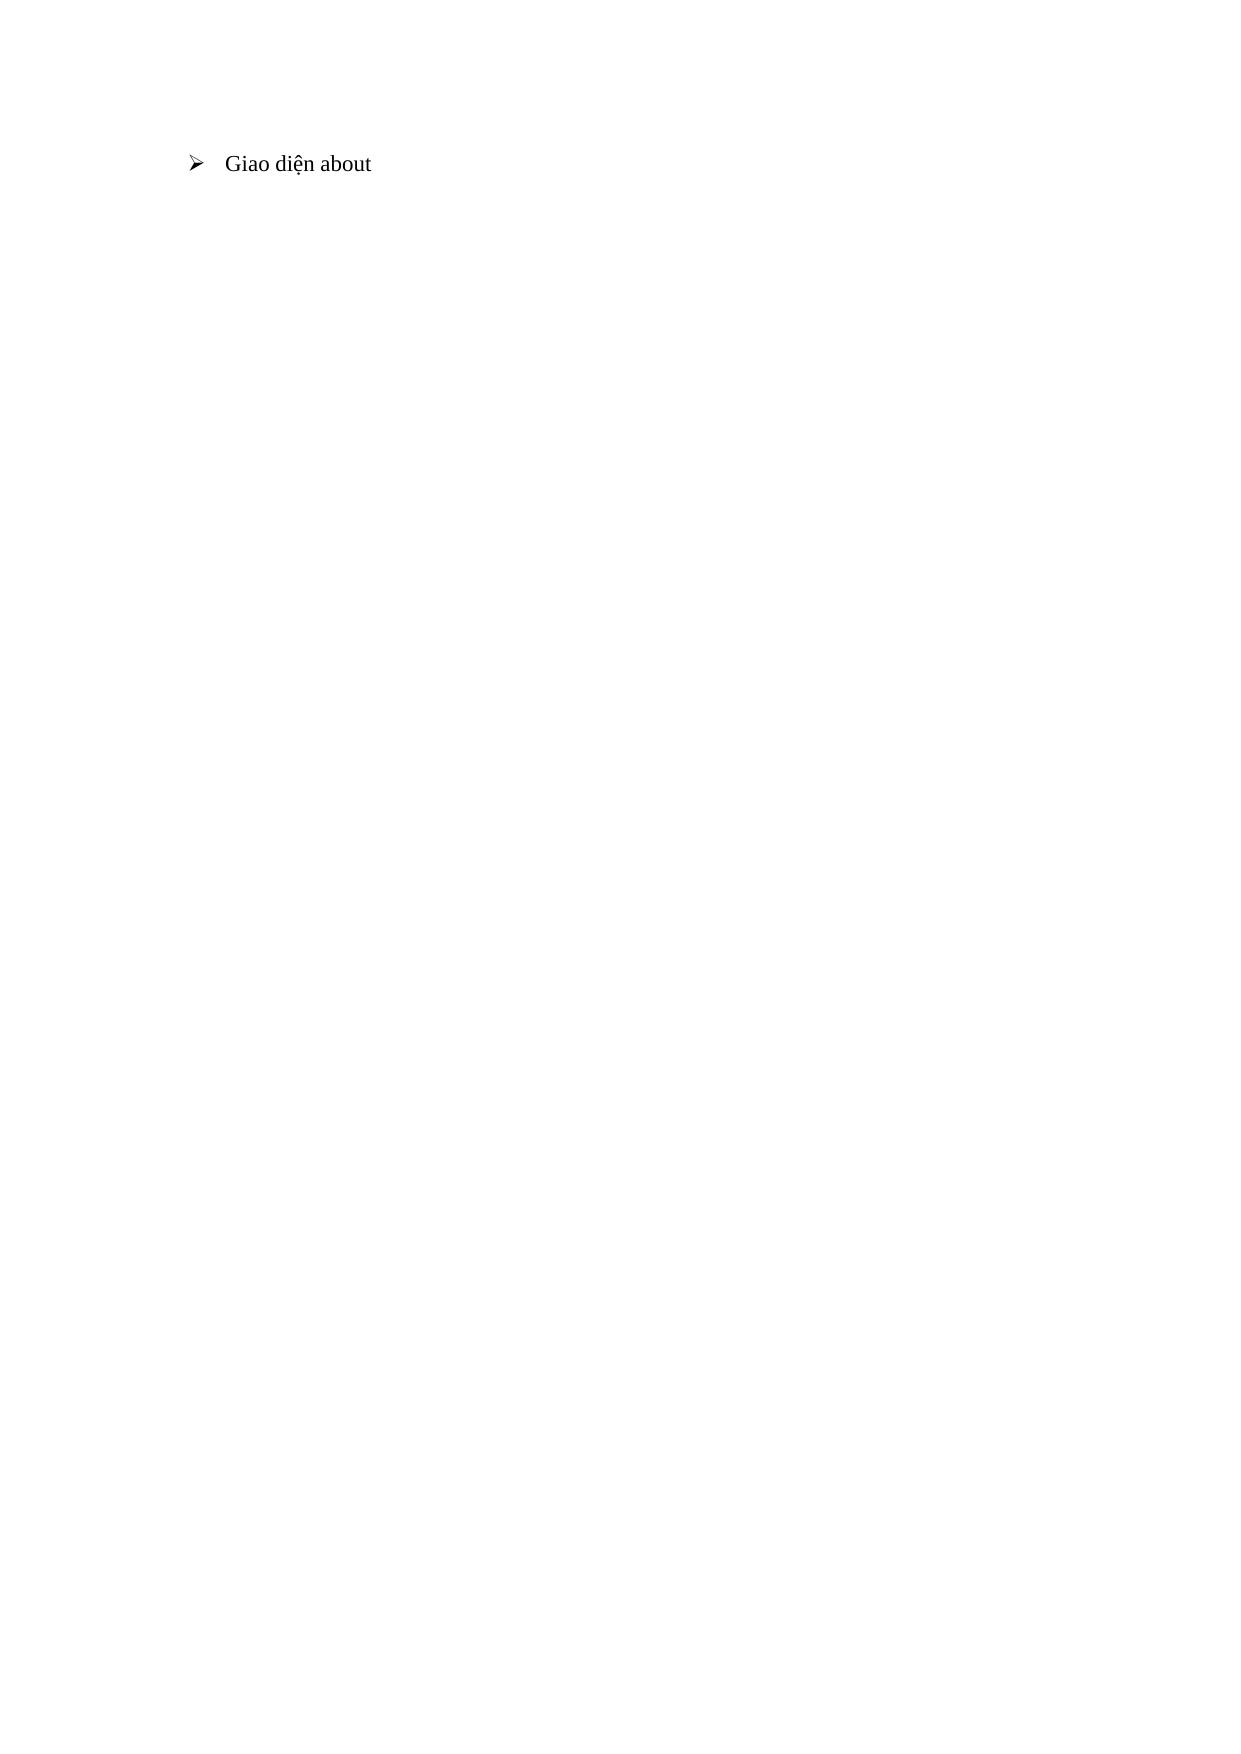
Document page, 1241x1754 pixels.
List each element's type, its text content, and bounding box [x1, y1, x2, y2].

list Giao diện about [187, 150, 1090, 176]
